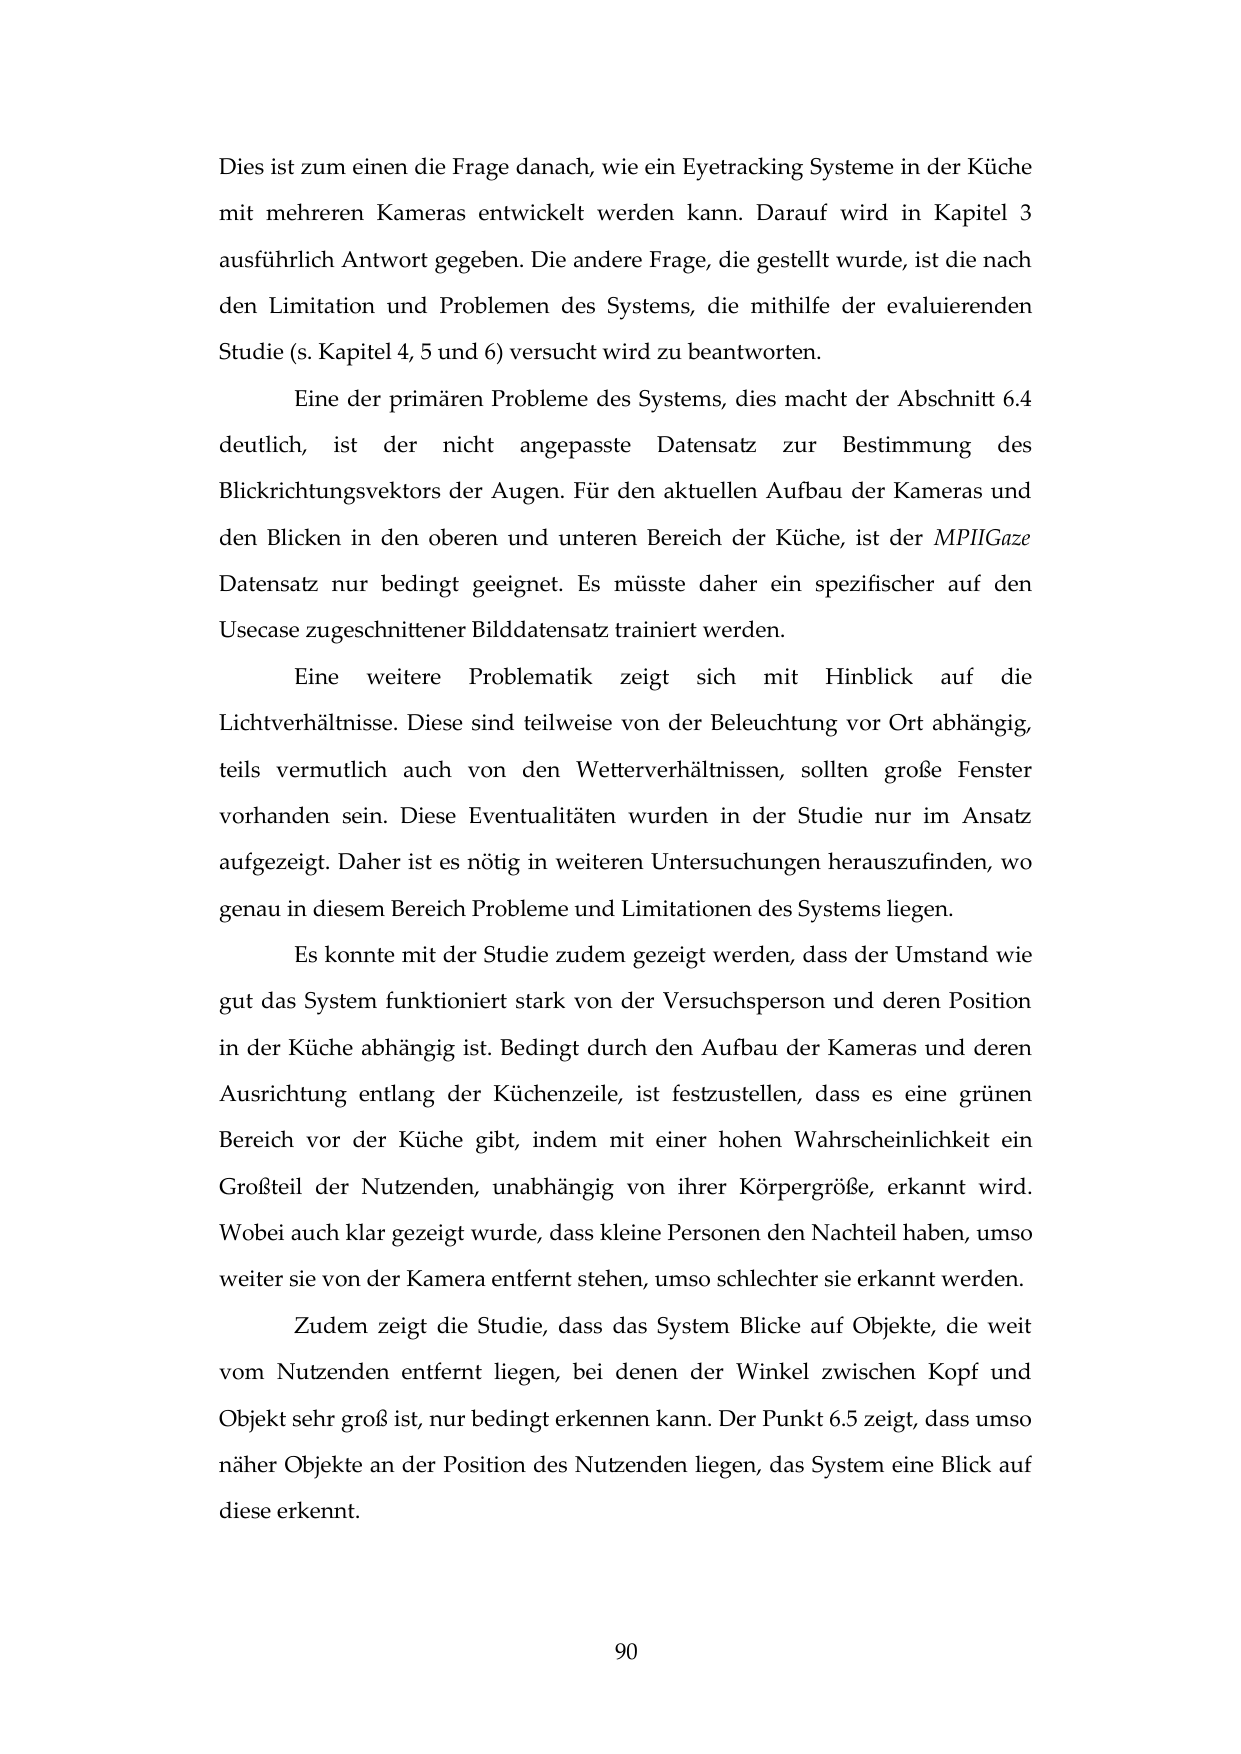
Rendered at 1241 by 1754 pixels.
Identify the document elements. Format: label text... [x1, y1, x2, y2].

text Es konnte mit der Studie zudem gezeigt werden, dass der Umstand wie gut das System funktioniert stark von der Versuchsperson und deren Position in der Küche abhängig ist. Bedingt durch den Aufbau der Kameras und deren Ausrichtung entlang der Küchenzeile, ist festzustellen, dass es eine grünen Bereich vor der Küche gibt, indem mit einer hohen Wahrscheinlichkeit ein Großteil der Nutzenden, unabhängig von ihrer Körpergröße, erkannt wird. Wobei auch klar gezeigt wurde, dass kleine Personen den Nachteil haben, umso weiter sie von der Kamera entfernt stehen, umso schlechter sie erkannt werden. [219, 938, 1033, 1293]
text Eine weitere Problematik zeigt sich mit Hinblick auf die Lichtverhältnisse. Diese sind teilweise von der Beleuchtung vor Ort abhängig, teils vermutlich auch von den Wetterverhältnissen, sollten große Fenster vorhanden sein. Diese Eventualitäten wurden in der Studie nur im Ansatz aufgezeigt. Daher ist es nötig in weiteren Untersuchungen herauszufinden, wo genau in diesem Bereich Probleme und Limitationen des Systems liegen. [219, 660, 1033, 923]
text Zudem zeigt die Studie, dass das System Blicke auf Objekte, die weit vom Nutzenden entfernt liegen, bei denen der Winkel zwischen Kopf und Objekt sehr groß ist, nur bedingt erkennen kann. Der Punkt 6.5 zeigt, dass umso näher Objekte an der Position des Nutzenden liegen, das System eine Blick auf diese erkennt. [219, 1309, 1033, 1525]
text Eine der primären Probleme des Systems, dies macht der Abschnitt 6.4 deutlich, ist der nicht angepasste Datensatz zur Bestimmung des Blickrichtungsvektors der Augen. Für den aktuellen Aufbau der Kameras und den Blicken in den oberen und unteren Bereich der Küche, ist der MPIIGaze Datensatz nur bedingt geeignet. Es müsste daher ein spezifischer auf den Usecase zugeschnittener Bilddatensatz trainiert werden. [219, 382, 1033, 644]
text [219, 150, 1033, 366]
